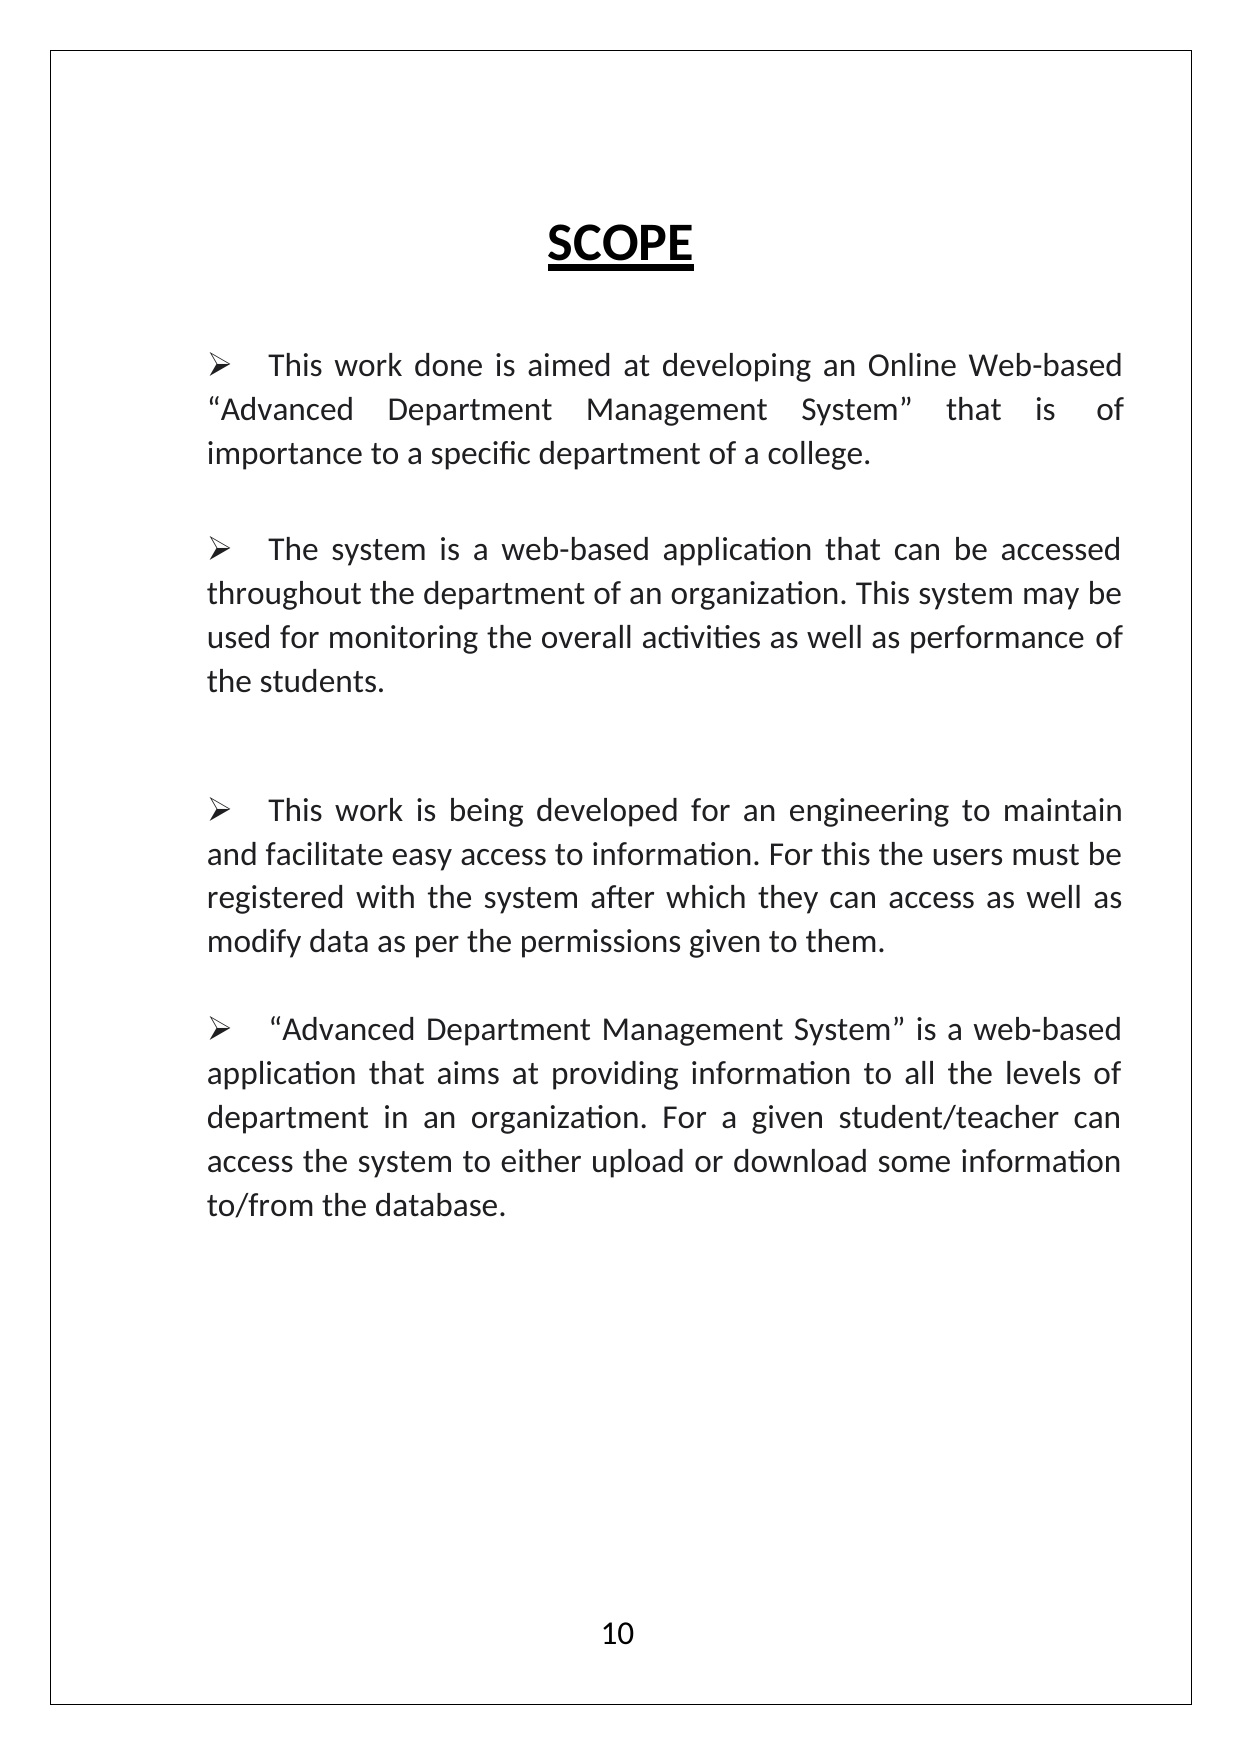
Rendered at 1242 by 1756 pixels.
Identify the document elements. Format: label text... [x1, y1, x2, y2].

subtitle SCOPE [341, 208, 900, 274]
list “Advanced Department Management System” is a web-based application that aims at providing information to all the levels of department in an organization. For a given student/teacher can access the system to either upload or download some information to/from the database. [207, 1008, 1123, 1225]
list This work done is aimed at developing an Online Web-based “Advanced Department Management System” that is of importance to a specific department of a college. [207, 344, 1124, 472]
list The system is a web-based application that can be accessed throughout the department of an organization. This system may be used for monitoring the overall activities as well as performance of the students. [207, 528, 1123, 701]
list This work is being developed for an engineering to maintain and facilitate easy access to information. For this the users must be registered with the system after which they can access as well as modify data as per the permissions given to them. [207, 789, 1124, 961]
